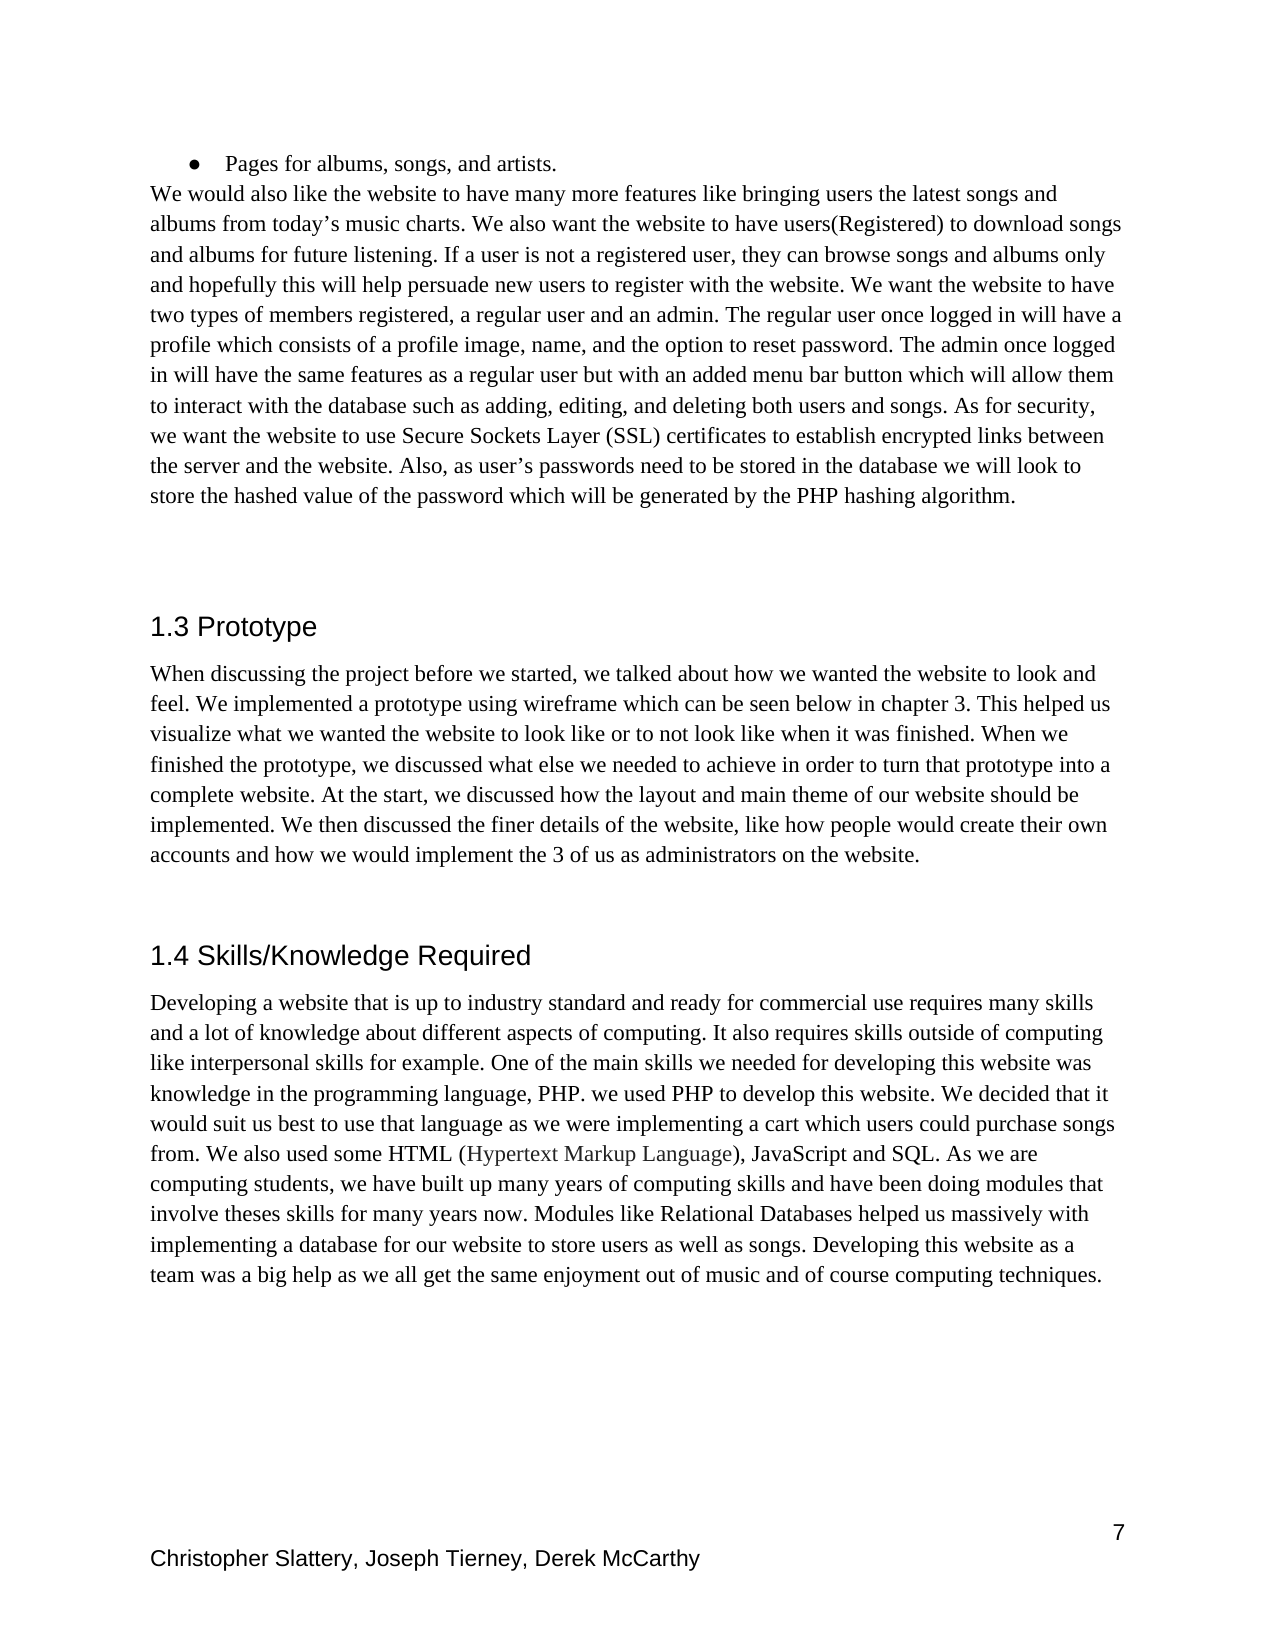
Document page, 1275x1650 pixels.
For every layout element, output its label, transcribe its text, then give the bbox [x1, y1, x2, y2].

subtitle 1.4 Skills/Knowledge Required [150, 939, 1125, 972]
text We would also like the website to have many more features like bringing users the latest songs and albums from today’s music charts. We also want the website to have users(Registered) to download songs and albums for future listening. If a user is not a registered user, they can browse songs and albums only and hopefully this will help persuade new users to register with the website. We want the website to have two types of members registered, a regular user and an admin. The regular user once logged in will have a profile which consists of a profile image, name, and the option to reset password. The admin once logged in will have the same features as a regular user but with an added menu bar button which will allow them to interact with the database such as adding, editing, and deleting both users and songs. As for security, we want the website to use Secure Sockets Layer (SSL) certificates to establish encrypted links between the server and the website. Also, as user’s passwords need to be stored in the database we will look to store the hashed value of the password which will be generated by the PHP hashing algorithm. [150, 180, 1125, 509]
list Pages for albums, songs, and artists. [187, 150, 1125, 176]
text Developing a website that is up to industry standard and ready for commercial use requires many skills and a lot of knowledge about different aspects of computing. It also requires skills outside of computing like interpersonal skills for example. One of the main skills we needed for developing this website was knowledge in the programming language, PHP. we used PHP to develop this website. We decided that it would suit us best to use that language as we were implementing a cart which users could purchase songs from. We also used some HTML (Hypertext Markup Language), JavaScript and SQL. As we are computing students, we have built up many years of computing skills and have been doing modules that involve theses skills for many years now. Modules like Relational Databases helped us massively with implementing a database for our website to store users as well as songs. Developing this website as a team was a big help as we all get the same enjoyment out of music and of course computing techniques. [150, 989, 1125, 1287]
text When discussing the project before we started, we talked about how we wanted the website to look and feel. We implemented a prototype using wireframe which can be seen below in chapter 3. This helped us visualize what we wanted the website to look like or to not look like when it was finished. When we finished the prototype, we discussed what else we needed to achieve in order to turn that prototype into a complete website. At the start, we discussed how the layout and main theme of our website should be implemented. We then discussed the finer details of the website, like how people would create their own accounts and how we would implement the 3 of us as administrators on the website. [150, 660, 1125, 868]
subtitle 1.3 Prototype [150, 610, 1125, 643]
